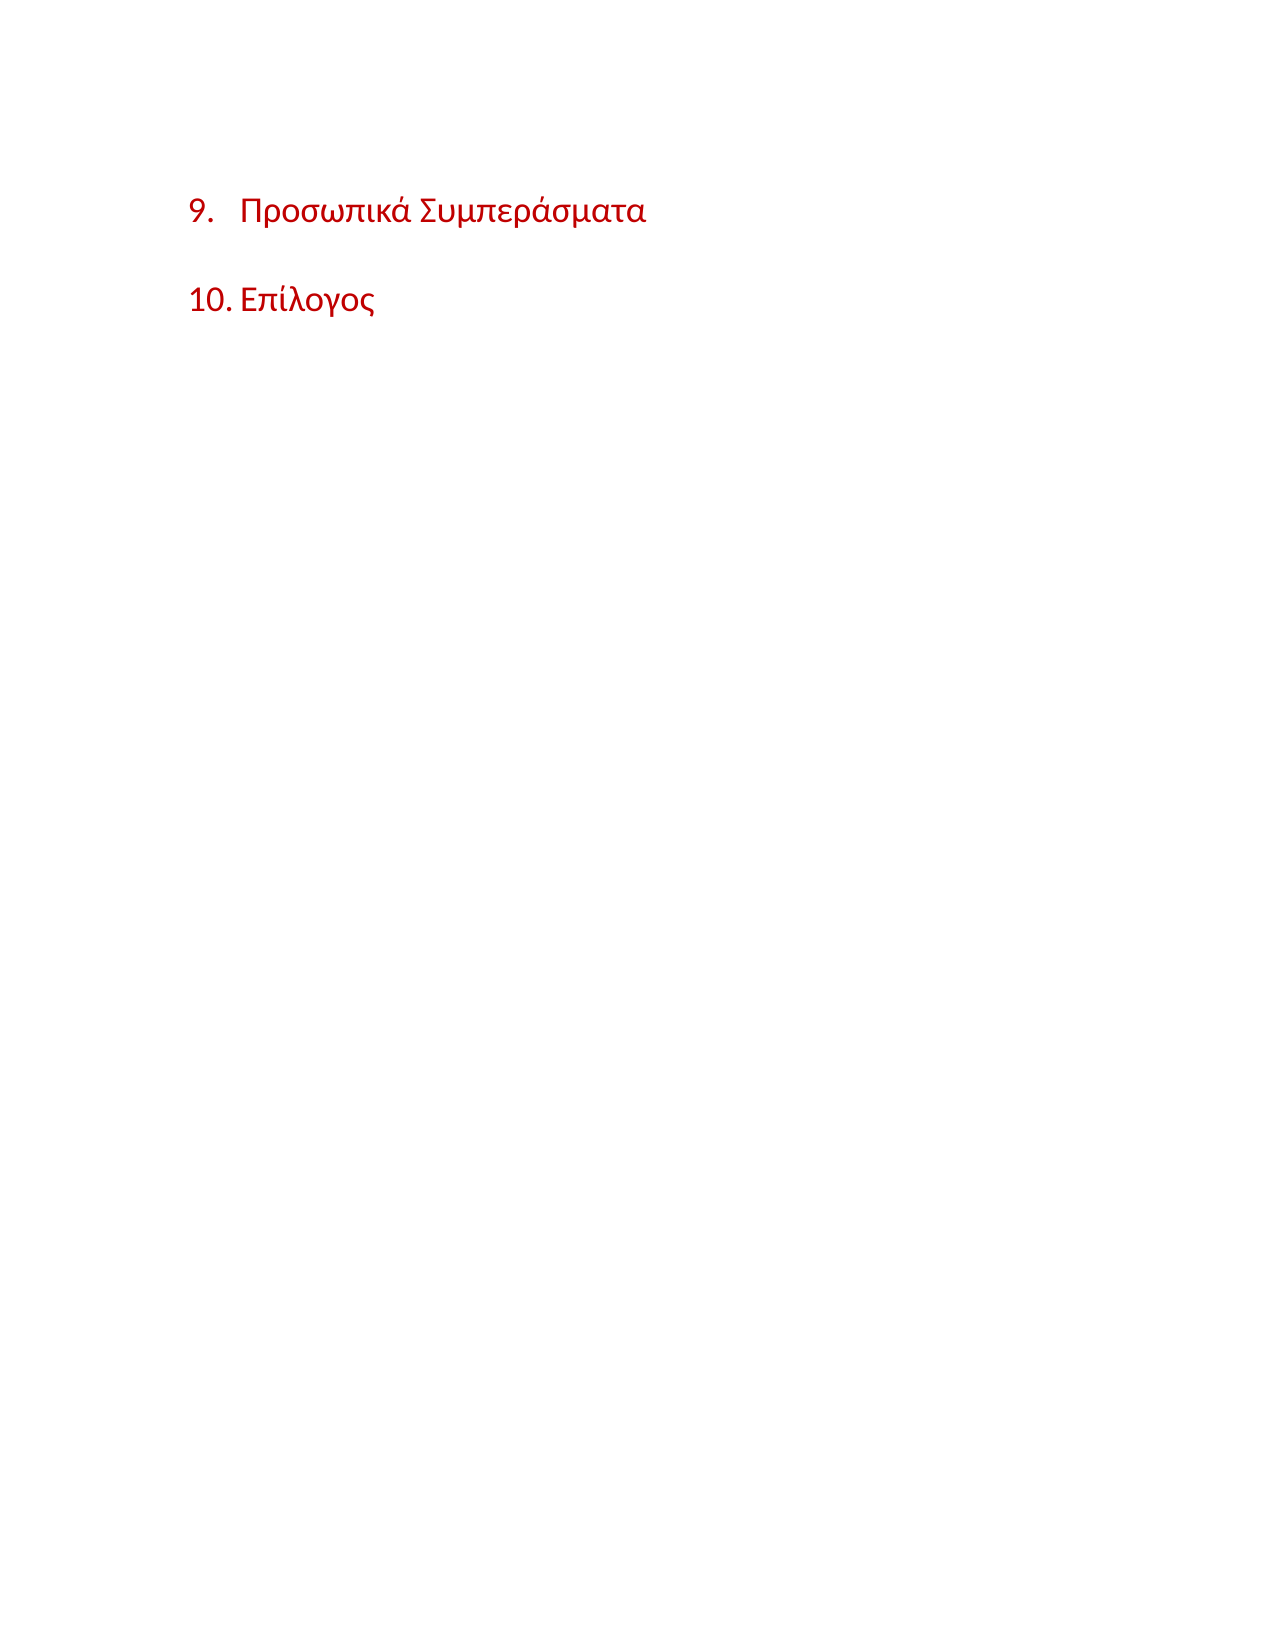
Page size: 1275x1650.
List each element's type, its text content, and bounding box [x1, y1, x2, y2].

subtitle Επίλογος [187, 276, 1087, 321]
subtitle Προσωπικά Συμπεράσματα [187, 187, 1087, 232]
